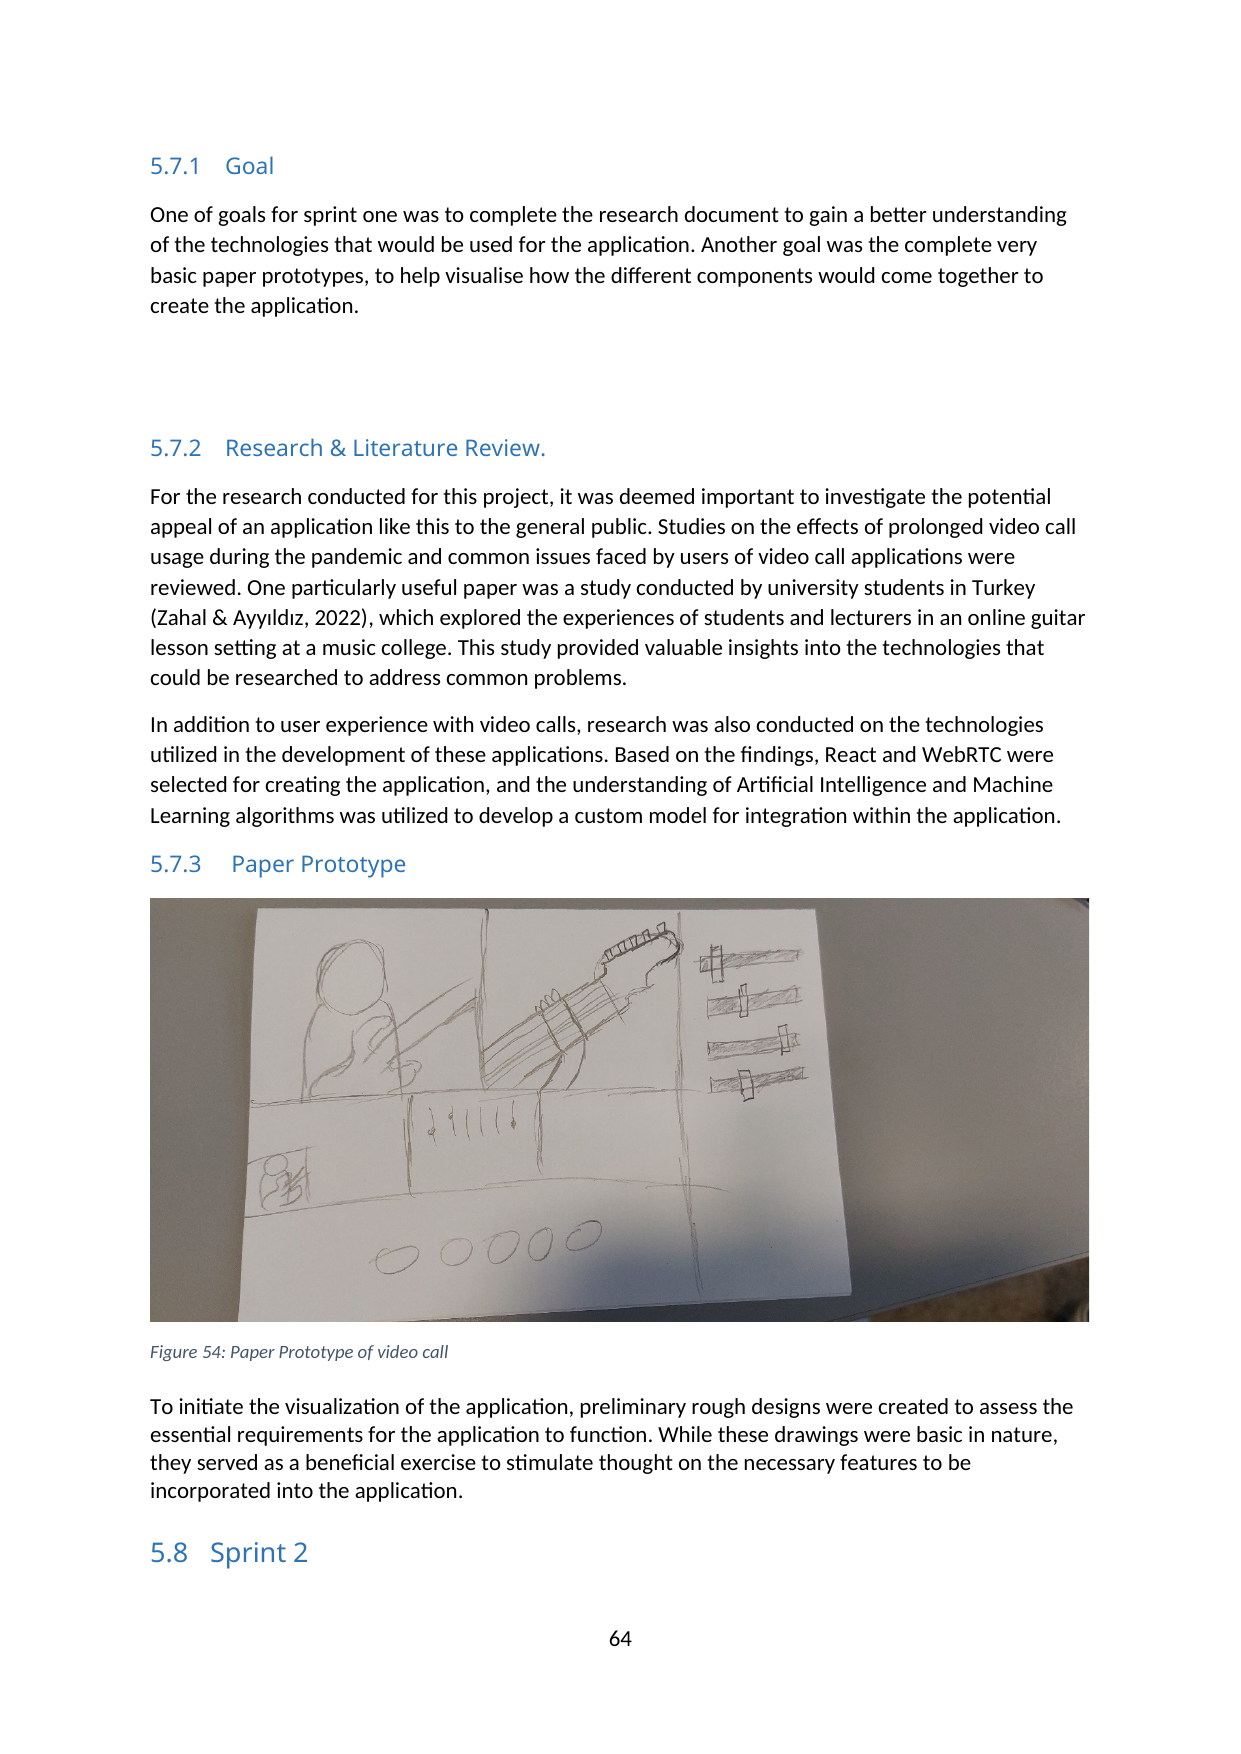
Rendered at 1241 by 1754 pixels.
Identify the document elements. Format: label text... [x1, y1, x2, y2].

subtitle Goal [150, 150, 1090, 181]
subtitle Research & Literature Review. [150, 432, 1090, 463]
text In addition to user experience with video calls, research was also conducted on the technologies utilized in the development of these applications. Based on the findings, React and WebRTC were selected for creating the application, and the understanding of Artificial Intelligence and Machine Learning algorithms was utilized to develop a custom model for integration within the application. [150, 710, 1090, 829]
text For the research conducted for this project, it was deemed important to investigate the potential appeal of an application like this to the general public. Studies on the effects of prolonged video call usage during the pandemic and common issues faced by users of video call applications were reviewed. One particularly useful paper was a study conducted by university students in Turkey , which explored the experiences of students and lecturers in an online guitar lesson setting at a music college. This study provided valuable insights into the technologies that could be researched to address common problems. [150, 482, 1090, 691]
picture [150, 898, 1090, 1322]
text To initiate the visualization of the application, preliminary rough designs were created to assess the essential requirements for the application to function. While these drawings were basic in nature, they served as a beneficial exercise to stimulate thought on the necessary features to be incorporated into the application. [150, 1392, 1090, 1504]
text Figure 54: Paper Prototype of video call [150, 1340, 1090, 1363]
subtitle Paper Prototype [150, 848, 1090, 879]
subtitle Sprint 2 [150, 1533, 1090, 1570]
text One of goals for sprint one was to complete the research document to gain a better understanding of the technologies that would be used for the application. Another goal was the complete very basic paper prototypes, to help visualise how the different components would come together to create the application. [150, 200, 1090, 319]
